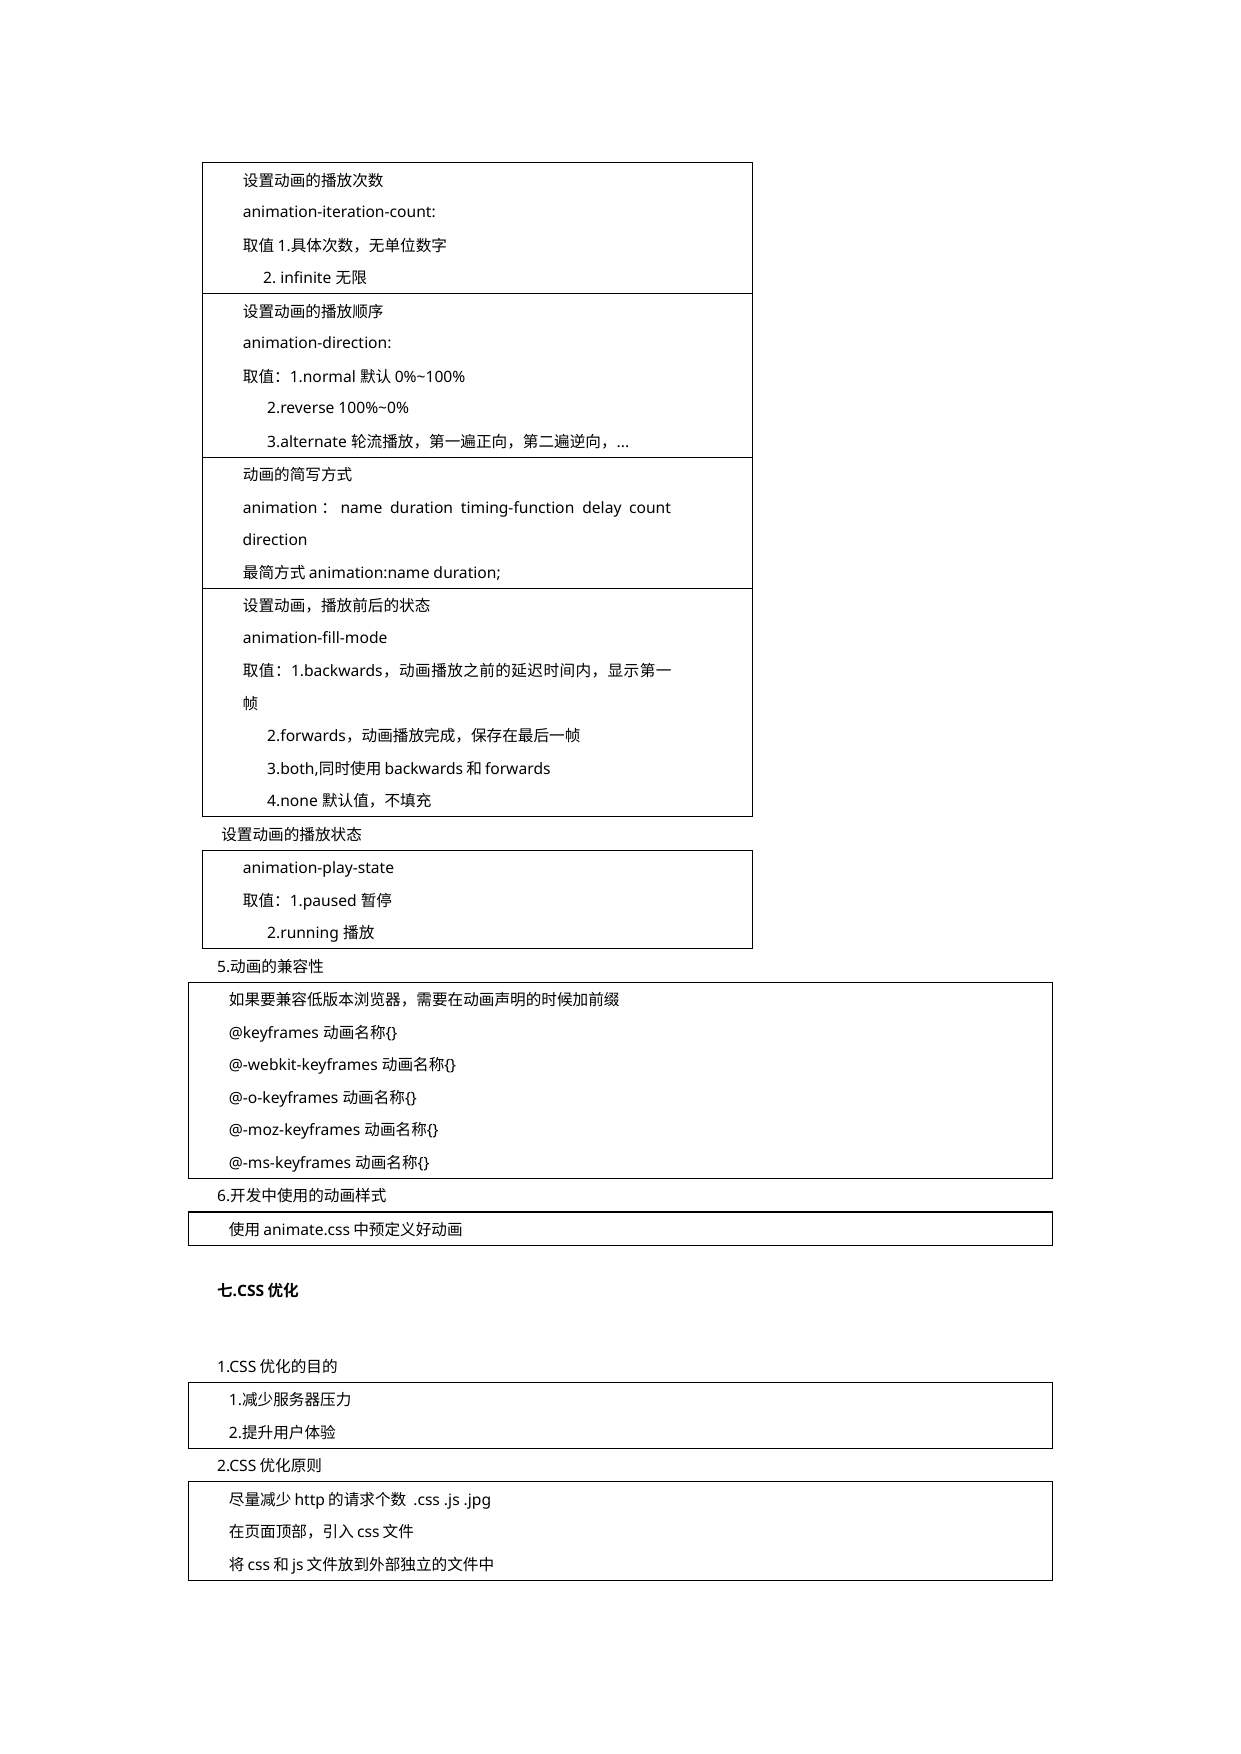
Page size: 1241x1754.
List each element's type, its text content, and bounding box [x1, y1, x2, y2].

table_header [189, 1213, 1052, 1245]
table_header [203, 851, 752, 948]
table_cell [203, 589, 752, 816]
text 1.CSS优化的目的 [217, 1349, 983, 1382]
subtitle 七.CSS优化 [217, 1273, 983, 1306]
text 设置动画的播放状态 [217, 817, 983, 850]
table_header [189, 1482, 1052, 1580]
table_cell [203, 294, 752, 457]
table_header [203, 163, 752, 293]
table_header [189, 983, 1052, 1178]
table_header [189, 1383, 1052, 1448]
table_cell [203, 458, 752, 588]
text 5.动画的兼容性 [217, 949, 983, 982]
text 6.开发中使用的动画样式 [217, 1179, 983, 1211]
text 2.CSS优化原则 [217, 1449, 983, 1481]
